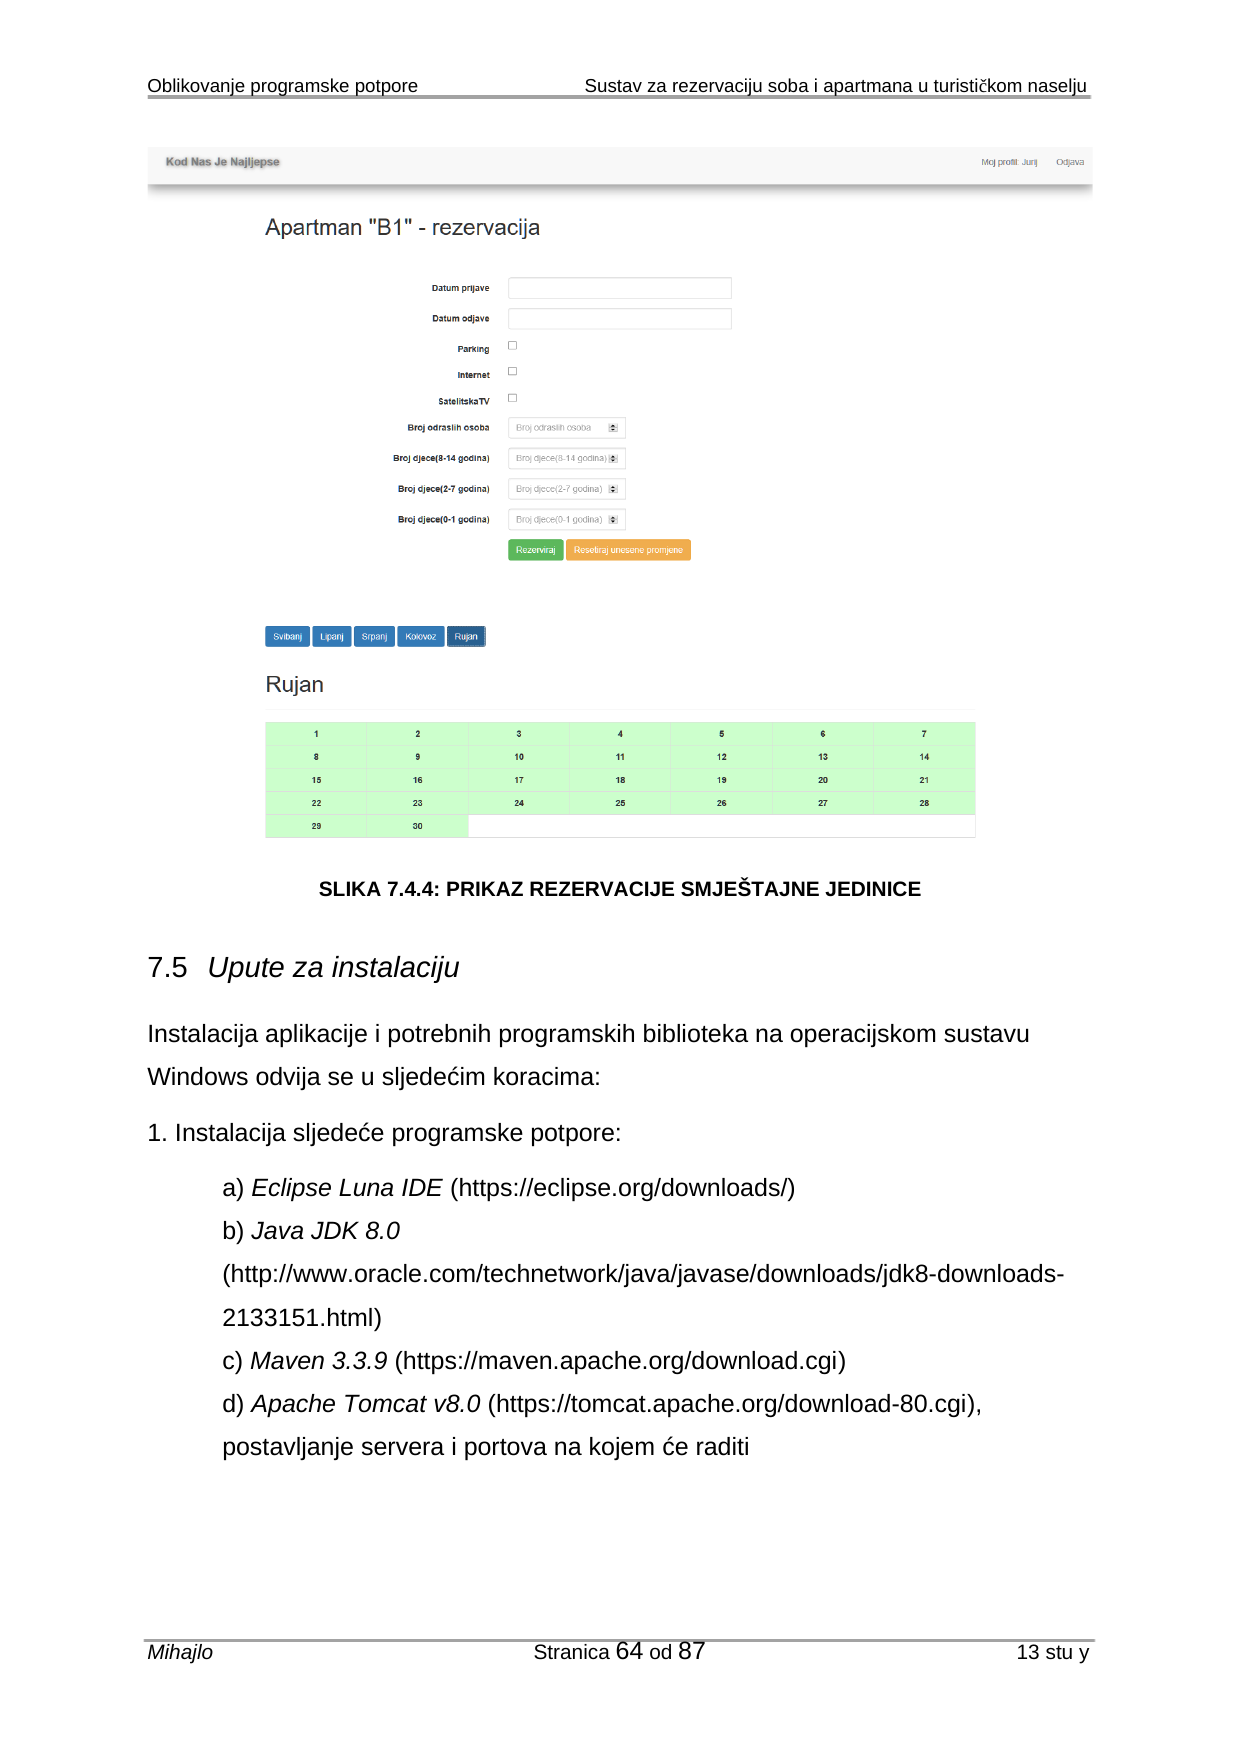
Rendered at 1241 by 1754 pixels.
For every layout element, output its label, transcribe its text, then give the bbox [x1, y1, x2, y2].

picture [147, 95, 1092, 99]
text Instalacija aplikacije i potrebnih programskih biblioteka na operacijskom sustavu Windows odvija se u sljedećim koracima: [147, 1019, 1093, 1091]
picture [147, 147, 1093, 850]
text SLIKA 7.4.4: PRIKAZ REZERVACIJE SMJEšTAJNE JEDINICE [147, 876, 1093, 900]
subtitle Upute za instalaciju [147, 950, 1093, 983]
text a) Eclipse Luna IDE (https://eclipse.org/downloads/) b) Java JDK 8.0 (http://www.oracle.com/technetwork/java/javase/downloads/jdk8-downloads-2133151.html) c) Maven 3.3.9 (https://maven.apache.org/download.cgi) d) Apache Tomcat v8.0 (https://tomcat.apache.org/download-80.cgi), postavljanje servera i portova na kojem će raditi [222, 1173, 1093, 1461]
text 1. Instalacija sljedeće programske potpore: [147, 1118, 1093, 1146]
